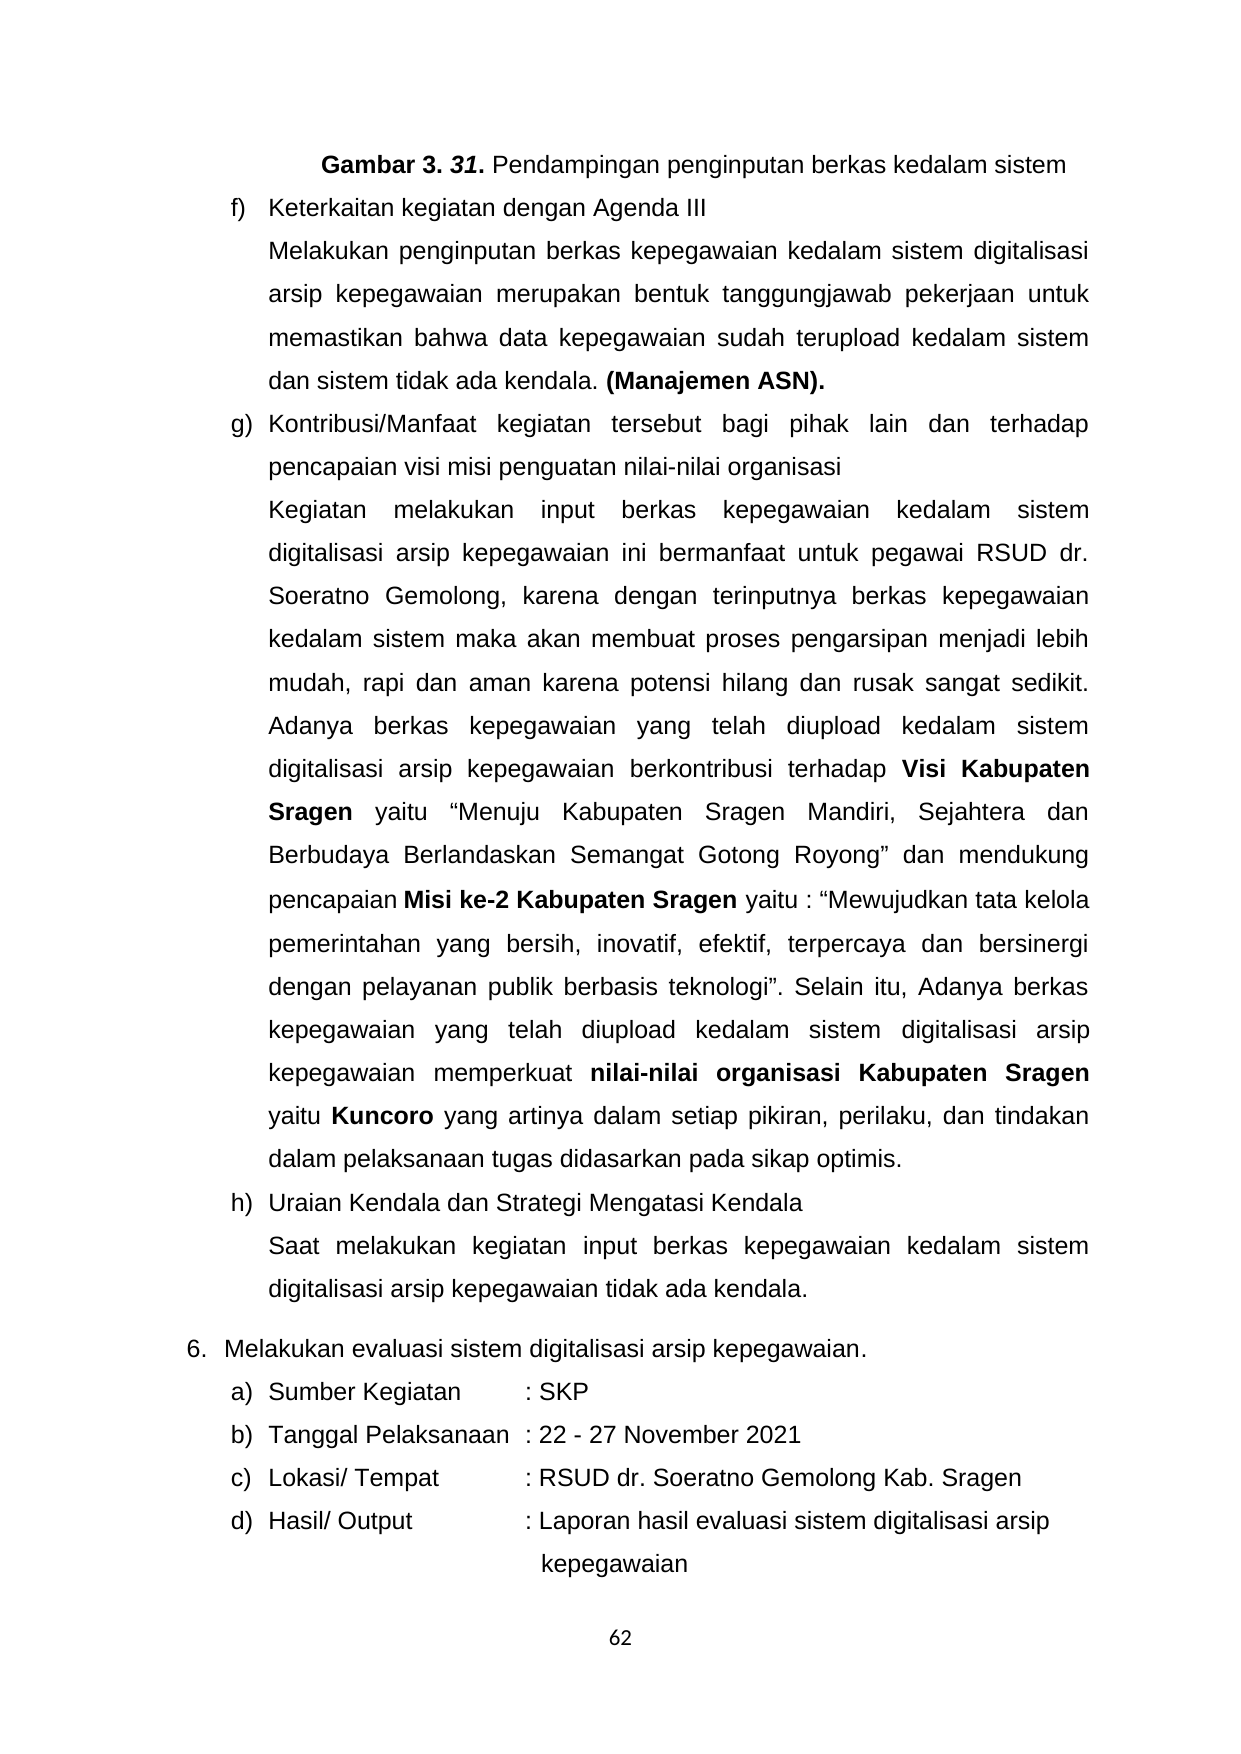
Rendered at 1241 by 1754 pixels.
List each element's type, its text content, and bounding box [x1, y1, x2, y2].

list Tanggal Pelaksanaan : 22 - 27 November 2021 [231, 1420, 1090, 1449]
list Saat melakukan kegiatan input berkas kepegawaian kedalam sistem digitalisasi arsip kepegawaian tidak ada kendala. [268, 1231, 1090, 1303]
list Sumber Kegiatan : SKP [231, 1377, 1090, 1406]
list Hasil/ Output : Laporan hasil evaluasi sistem digitalisasi arsip [231, 1506, 1090, 1535]
list kepegawaian [534, 1549, 1090, 1578]
list Kontribusi/Manfaat kegiatan tersebut bagi pihak lain dan terhadap pencapaian visi misi penguatan nilai-nilai organisasi [231, 409, 1090, 481]
subtitle Melakukan evaluasi sistem digitalisasi arsip kepegawaian. [186, 1334, 1090, 1362]
list Uraian Kendala dan Strategi Mengatasi Kendala [231, 1188, 1090, 1216]
text Melakukan penginputan berkas kepegawaian kedalam sistem digitalisasi arsip kepegawaian merupakan bentuk tanggungjawab pekerjaan untuk memastikan bahwa data kepegawaian sudah terupload kedalam sistem dan sistem tidak ada kendala. (Manajemen ASN). [268, 236, 1090, 394]
text Kegiatan melakukan input berkas kepegawaian kedalam sistem digitalisasi arsip kepegawaian ini bermanfaat untuk pegawai RSUD dr. Soeratno Gemolong, karena dengan terinputnya berkas kepegawaian kedalam sistem maka akan membuat proses pengarsipan menjadi lebih mudah, rapi dan aman karena potensi hilang dan rusak sangat sedikit. Adanya berkas kepegawaian yang telah diupload kedalam sistem digitalisasi arsip kepegawaian berkontribusi terhadap Visi Kabupaten Sragen yaitu “Menuju Kabupaten Sragen Mandiri, Sejahtera dan Berbudaya Berlandaskan Semangat Gotong Royong” dan mendukung pencapaian Misi ke-2 Kabupaten Sragen yaitu : “Mewujudkan tata kelola pemerintahan yang bersih, inovatif, efektif, terpercaya dan bersinergi dengan pelayanan publik berbasis teknologi”. Selain itu, Adanya berkas kepegawaian yang telah diupload kedalam sistem digitalisasi arsip kepegawaian memperkuat nilai-nilai organisasi Kabupaten Sragen yaitu Kuncoro yang artinya dalam setiap pikiran, perilaku, dan tindakan dalam pelaksanaan tugas didasarkan pada sikap optimis. [268, 495, 1090, 1173]
list Lokasi/ Tempat : RSUD dr. Soeratno Gemolong Kab. Sragen [231, 1463, 1090, 1492]
text Gambar 3. 31. Pendampingan penginputan berkas kedalam sistem [298, 150, 1090, 179]
list Keterkaitan kegiatan dengan Agenda III [231, 193, 1090, 222]
